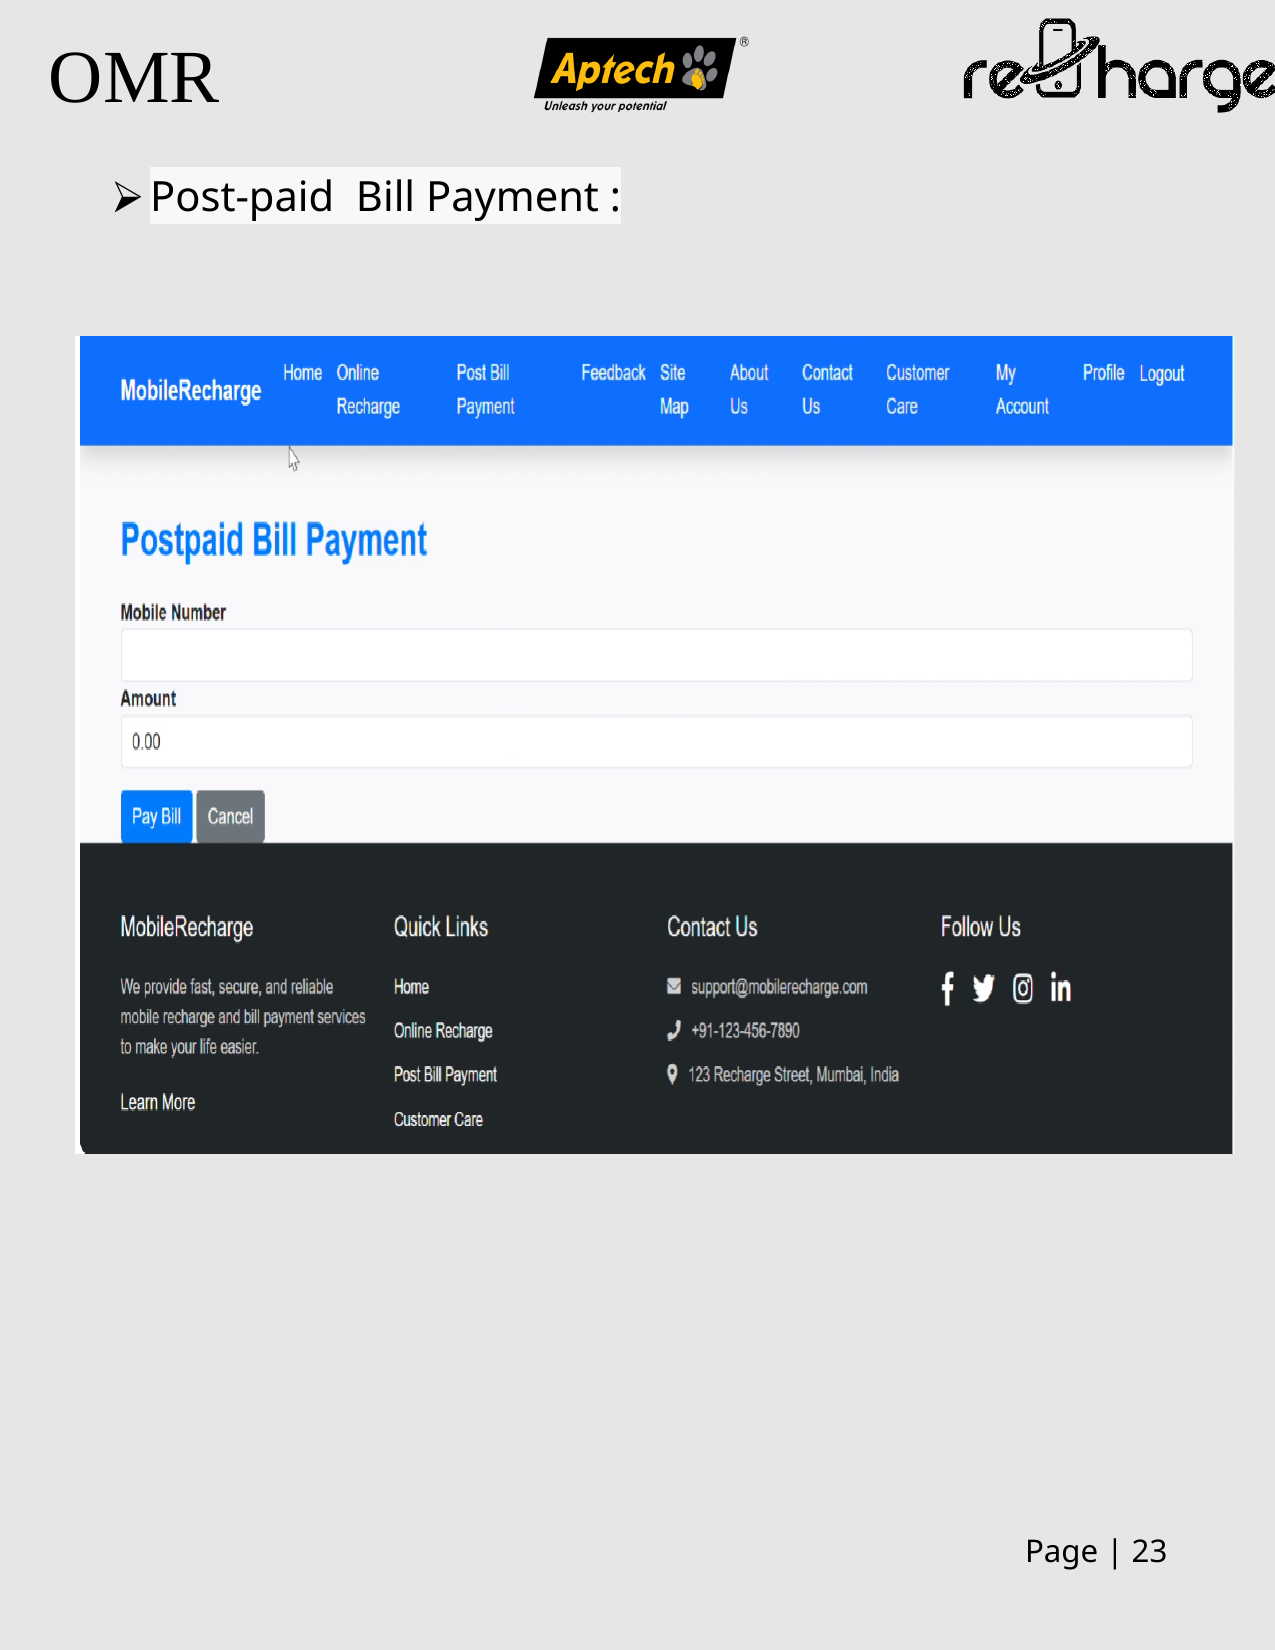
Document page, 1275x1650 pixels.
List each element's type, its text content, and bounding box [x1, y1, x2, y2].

picture [75, 336, 1235, 1154]
list Post-paid Bill Payment : [112, 150, 1191, 235]
picture [518, 18, 757, 128]
